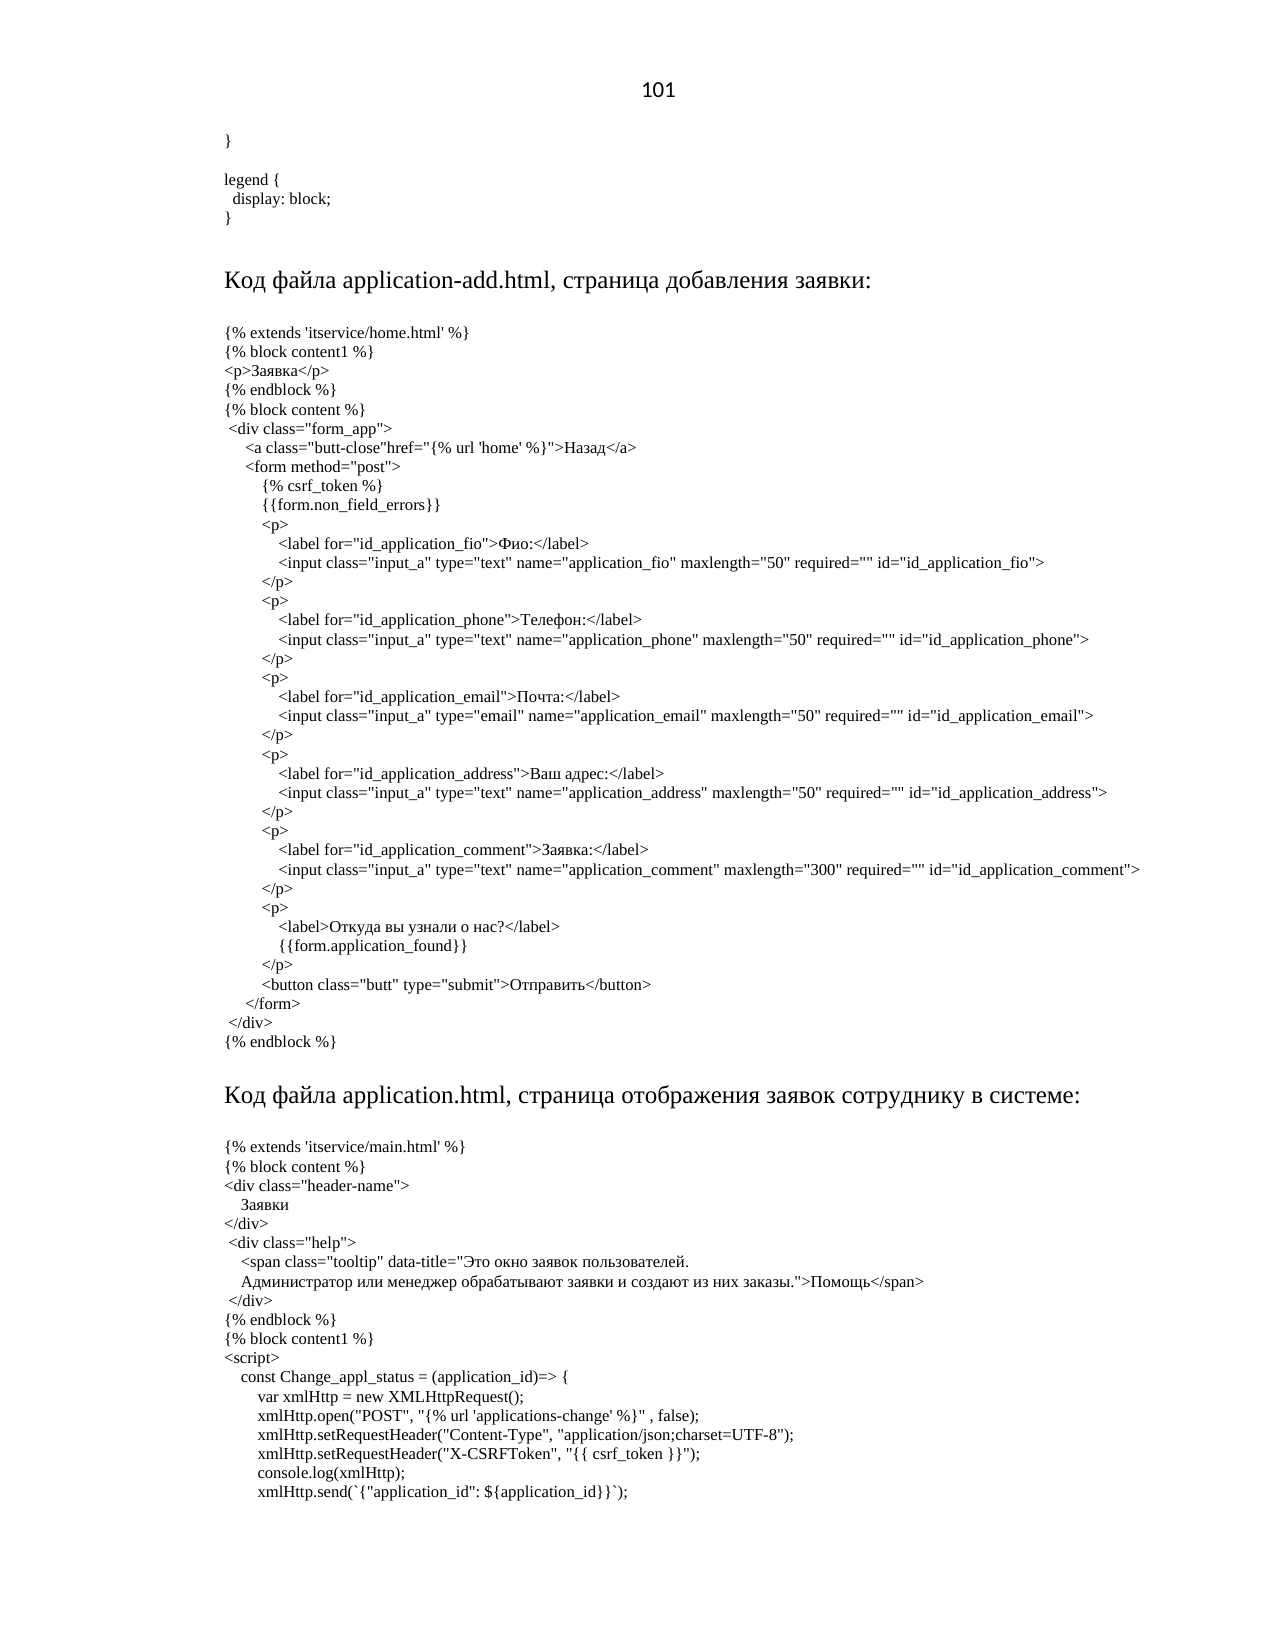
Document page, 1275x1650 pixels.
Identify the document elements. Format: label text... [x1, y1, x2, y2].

text Заявки [150, 1195, 1167, 1214]
text const Change_appl_status = (application_id)=> { [150, 1367, 1167, 1386]
text {% block content %} [150, 399, 1167, 418]
text </p> [150, 955, 1167, 974]
text <input class="input_a" type="text" name="application_comment" maxlength="300" required="" id="id_application_comment"> [150, 859, 1167, 878]
text display: block; [150, 188, 1167, 208]
text <button class="butt" type="submit">Отправить</button> [150, 974, 1167, 993]
text <form method="post"> [150, 457, 1167, 476]
text </div> [150, 1291, 1167, 1310]
text {% block content %} [150, 1156, 1167, 1176]
text <p> [150, 668, 1167, 687]
text {% endblock %} [150, 380, 1167, 399]
text legend { [150, 169, 1167, 188]
text {{form.application_found}} [150, 936, 1167, 955]
text </p> [150, 878, 1167, 898]
text xmlHttp.setRequestHeader("Content-Type", "application/json;charset=UTF-8"); [150, 1425, 1167, 1444]
text xmlHttp.open("POST", "{% url 'applications-change' %}" , false); [150, 1406, 1167, 1425]
text {% block content1 %} [150, 1329, 1167, 1348]
text <p> [150, 744, 1167, 763]
text <label for="id_application_address">Ваш адрес:</label> [150, 763, 1167, 783]
text <p> [150, 898, 1167, 917]
text {% extends 'itservice/home.html' %} [150, 323, 1167, 342]
text </p> [150, 802, 1167, 821]
text <input class="input_a" type="text" name="application_phone" maxlength="50" required="" id="id_application_phone"> [150, 629, 1167, 648]
text } [150, 208, 1167, 227]
text </div> [150, 1214, 1167, 1233]
text <div class="help"> [150, 1233, 1167, 1252]
text <input class="input_a" type="text" name="application_address" maxlength="50" required="" id="id_application_address"> [150, 783, 1167, 802]
text </p> [150, 725, 1167, 744]
text {% endblock %} [150, 1032, 1167, 1051]
text <input class="input_a" type="text" name="application_fio" maxlength="50" required="" id="id_application_fio"> [150, 553, 1167, 572]
text <label for="id_application_fio">Фио:</label> [150, 533, 1167, 553]
text } [150, 131, 1167, 150]
text console.log(xmlHttp); [150, 1463, 1167, 1482]
text {% csrf_token %} [150, 476, 1167, 495]
text <p> [150, 514, 1167, 533]
text <script> [150, 1348, 1167, 1367]
text var xmlHttp = new XMLHttpRequest(); [150, 1386, 1167, 1406]
text <div class="form_app"> [150, 418, 1167, 438]
text <div class="header-name"> [150, 1176, 1167, 1195]
text </p> [150, 648, 1167, 668]
text <a class="butt-close"href="{% url 'home' %}">Назад</a> [150, 438, 1167, 457]
text <label for="id_application_comment">Заявка:</label> [150, 840, 1167, 859]
text xmlHttp.setRequestHeader("X-CSRFToken", "{{ csrf_token }}"); [150, 1444, 1167, 1463]
text {% extends 'itservice/main.html' %} [150, 1137, 1167, 1156]
text <p>Заявка</p> [150, 361, 1167, 380]
text {{form.non_field_errors}} [150, 495, 1167, 514]
text </form> [150, 993, 1167, 1013]
text Код файла application-add.html, страница добавления заявки: [150, 265, 1167, 294]
text xmlHttp.send(`{"application_id": ${application_id}}`); [150, 1482, 1167, 1501]
text <input class="input_a" type="email" name="application_email" maxlength="50" required="" id="id_application_email"> [150, 706, 1167, 725]
text <p> [150, 591, 1167, 610]
text <label for="id_application_email">Почта:</label> [150, 687, 1167, 706]
text <label for="id_application_phone">Телефон:</label> [150, 610, 1167, 629]
text <p> [150, 821, 1167, 840]
text {% endblock %} [150, 1310, 1167, 1329]
text Администратор или менеджер обрабатывают заявки и создают из них заказы.">Помощь</span> [150, 1271, 1167, 1291]
text {% block content1 %} [150, 342, 1167, 361]
text <label>Откуда вы узнали о нас?</label> [150, 917, 1167, 936]
text </p> [150, 572, 1167, 591]
text </div> [150, 1013, 1167, 1032]
text <span class="tooltip" data-title="Это окно заявок пользователей. [150, 1252, 1167, 1271]
text Код файла application.html, страница отображения заявок сотруднику в системе: [150, 1080, 1167, 1108]
